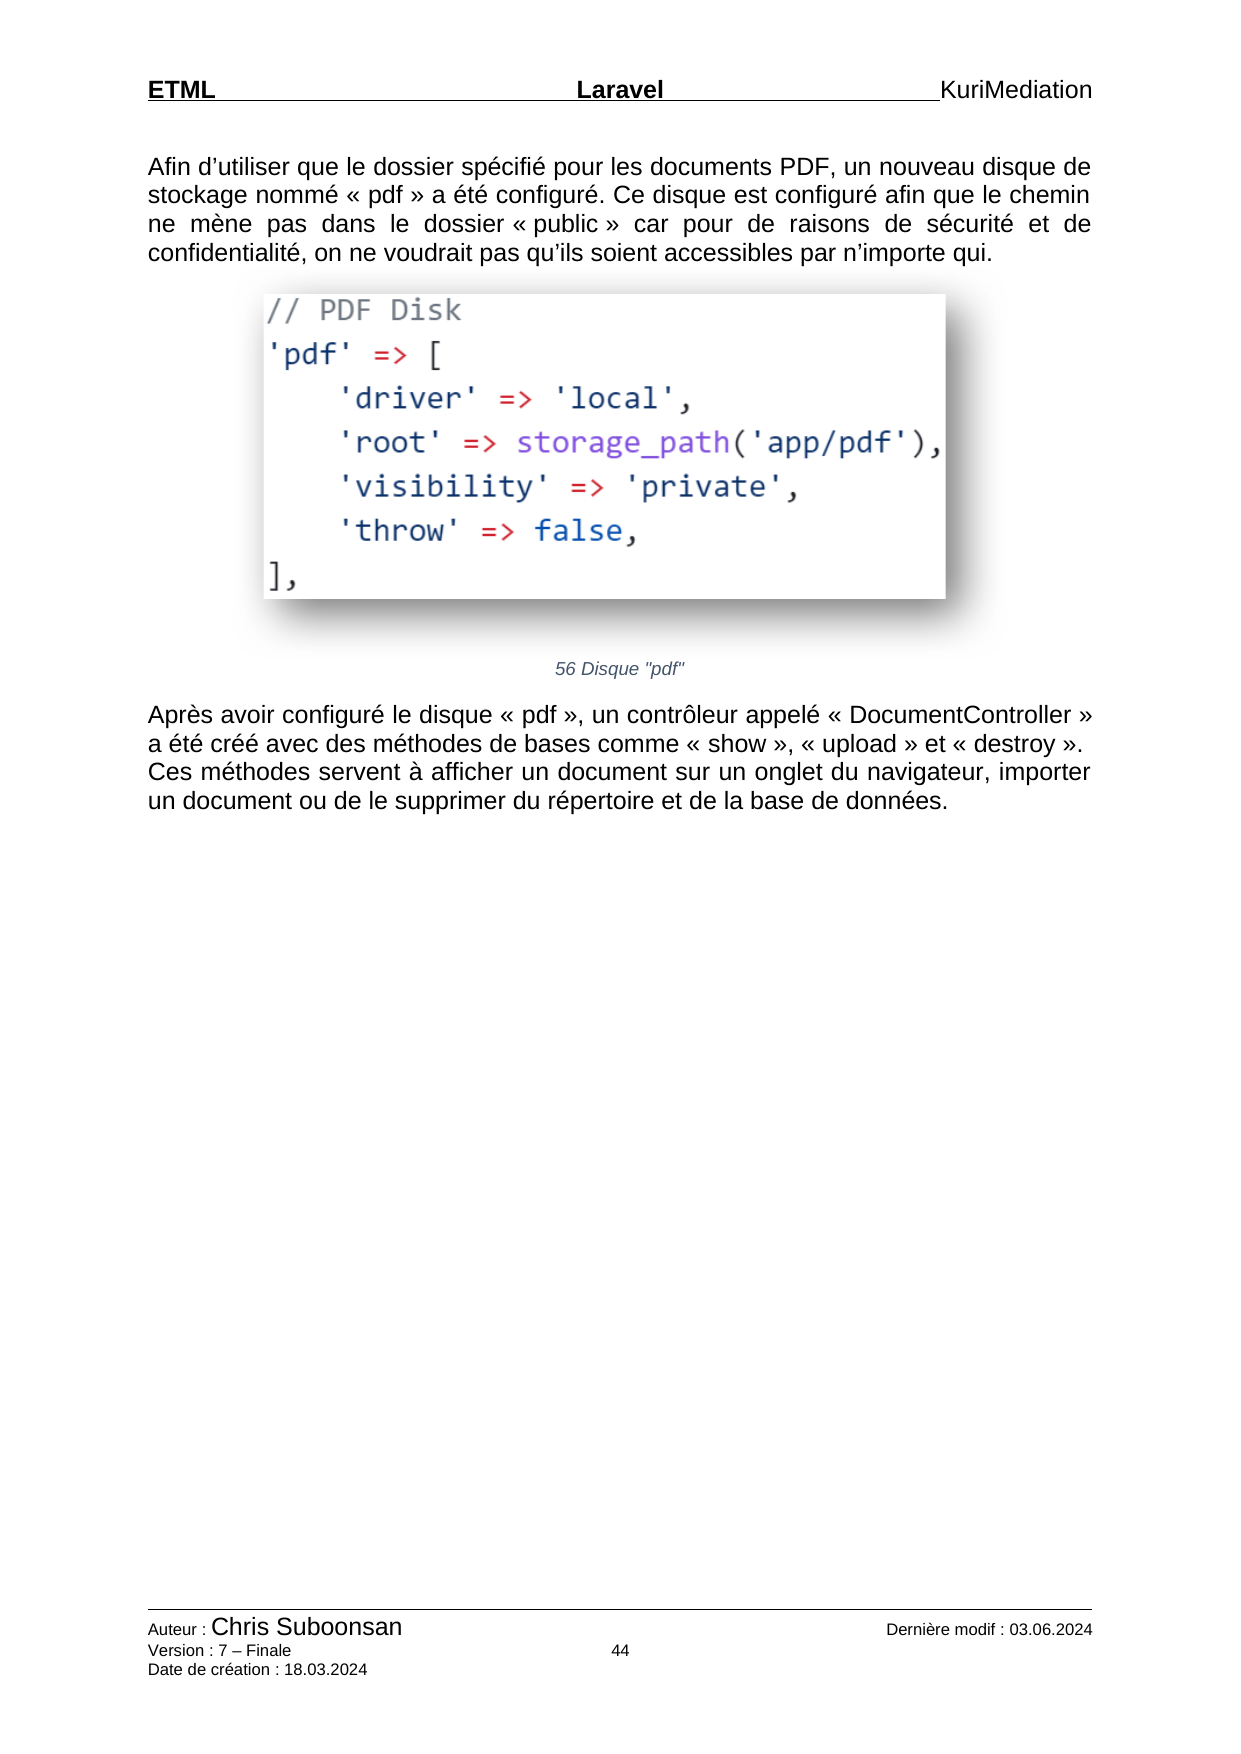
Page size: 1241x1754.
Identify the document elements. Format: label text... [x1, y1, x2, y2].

text 56 Disque "pdf" [148, 657, 1092, 679]
text Après avoir configuré le disque « pdf », un contrôleur appelé « DocumentController » a été créé avec des méthodes de bases comme « show », « upload » et « destroy ». [148, 700, 1092, 757]
text Ces méthodes servent à afficher un document sur un onglet du navigateur, importer un document ou de le supprimer du répertoire et de la base de données. [148, 757, 1092, 815]
text Afin d’utiliser que le dossier spécifié pour les documents PDF, un nouveau disque de stockage nommé « pdf » a été configuré. Ce disque est configuré afin que le chemin ne mène pas dans le dossier « public » car pour de raisons de sécurité et de confidentialité, on ne voudrait pas qu’ils soient accessibles par n’importe qui. [148, 152, 1092, 267]
picture [263, 294, 946, 599]
